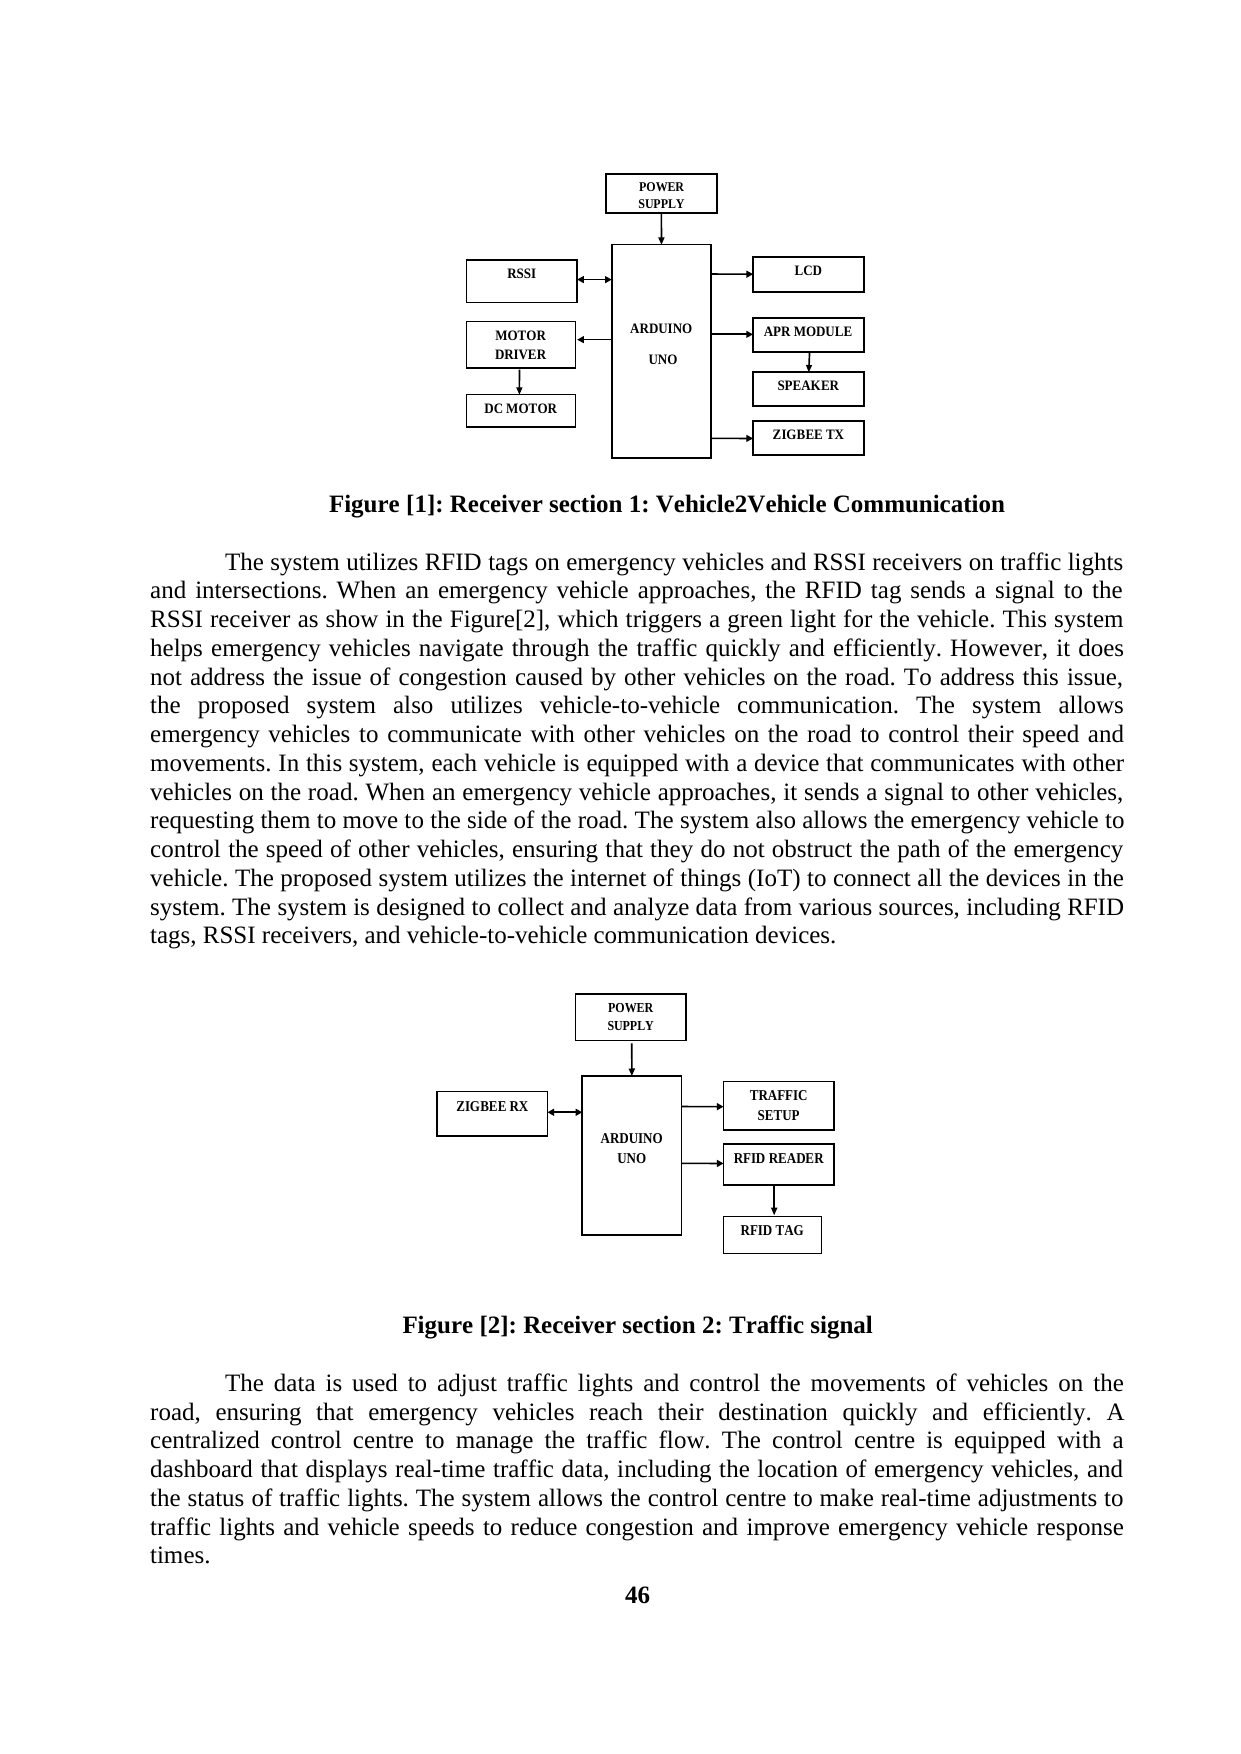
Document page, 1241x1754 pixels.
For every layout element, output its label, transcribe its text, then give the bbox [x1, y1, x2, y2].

text The system utilizes RFID tags on emergency vehicles and RSSI receivers on traffic lights and intersections. When an emergency vehicle approaches, the RFID tag sends a signal to the RSSI receiver as show in the Figure[2], which triggers a green light for the vehicle. This system helps emergency vehicles navigate through the traffic quickly and efficiently. However, it does not address the issue of congestion caused by other vehicles on the road. To address this issue, the proposed system also utilizes vehicle-to-vehicle communication. The system allows emergency vehicles to communicate with other vehicles on the road to control their speed and movements. In this system, each vehicle is equipped with a device that communicates with other vehicles on the road. When an emergency vehicle approaches, it sends a signal to other vehicles, requesting them to move to the side of the road. The system also allows the emergency vehicle to control the speed of other vehicles, ensuring that they do not obstruct the path of the emergency vehicle. The proposed system utilizes the internet of things (IoT) to connect all the devices in the system. The system is designed to collect and analyze data from various sources, including RFID tags, RSSI receivers, and vehicle-to-vehicle communication devices. [150, 547, 1125, 949]
text Figure [2]: Receiver section 2: Traffic signal [150, 1311, 1125, 1339]
text The data is used to adjust traffic lights and control the movements of vehicles on the road, ensuring that emergency vehicles reach their destination quickly and efficiently. A centralized control centre to manage the traffic flow. The control centre is equipped with a dashboard that displays real-time traffic data, including the location of emergency vehicles, and the status of traffic lights. The system allows the control centre to make real-time adjustments to traffic lights and vehicle speeds to reduce congestion and improve emergency vehicle response times. [150, 1368, 1125, 1569]
text Figure [1]: Receiver section 1: Vehicle2Vehicle Communication [150, 489, 1125, 518]
